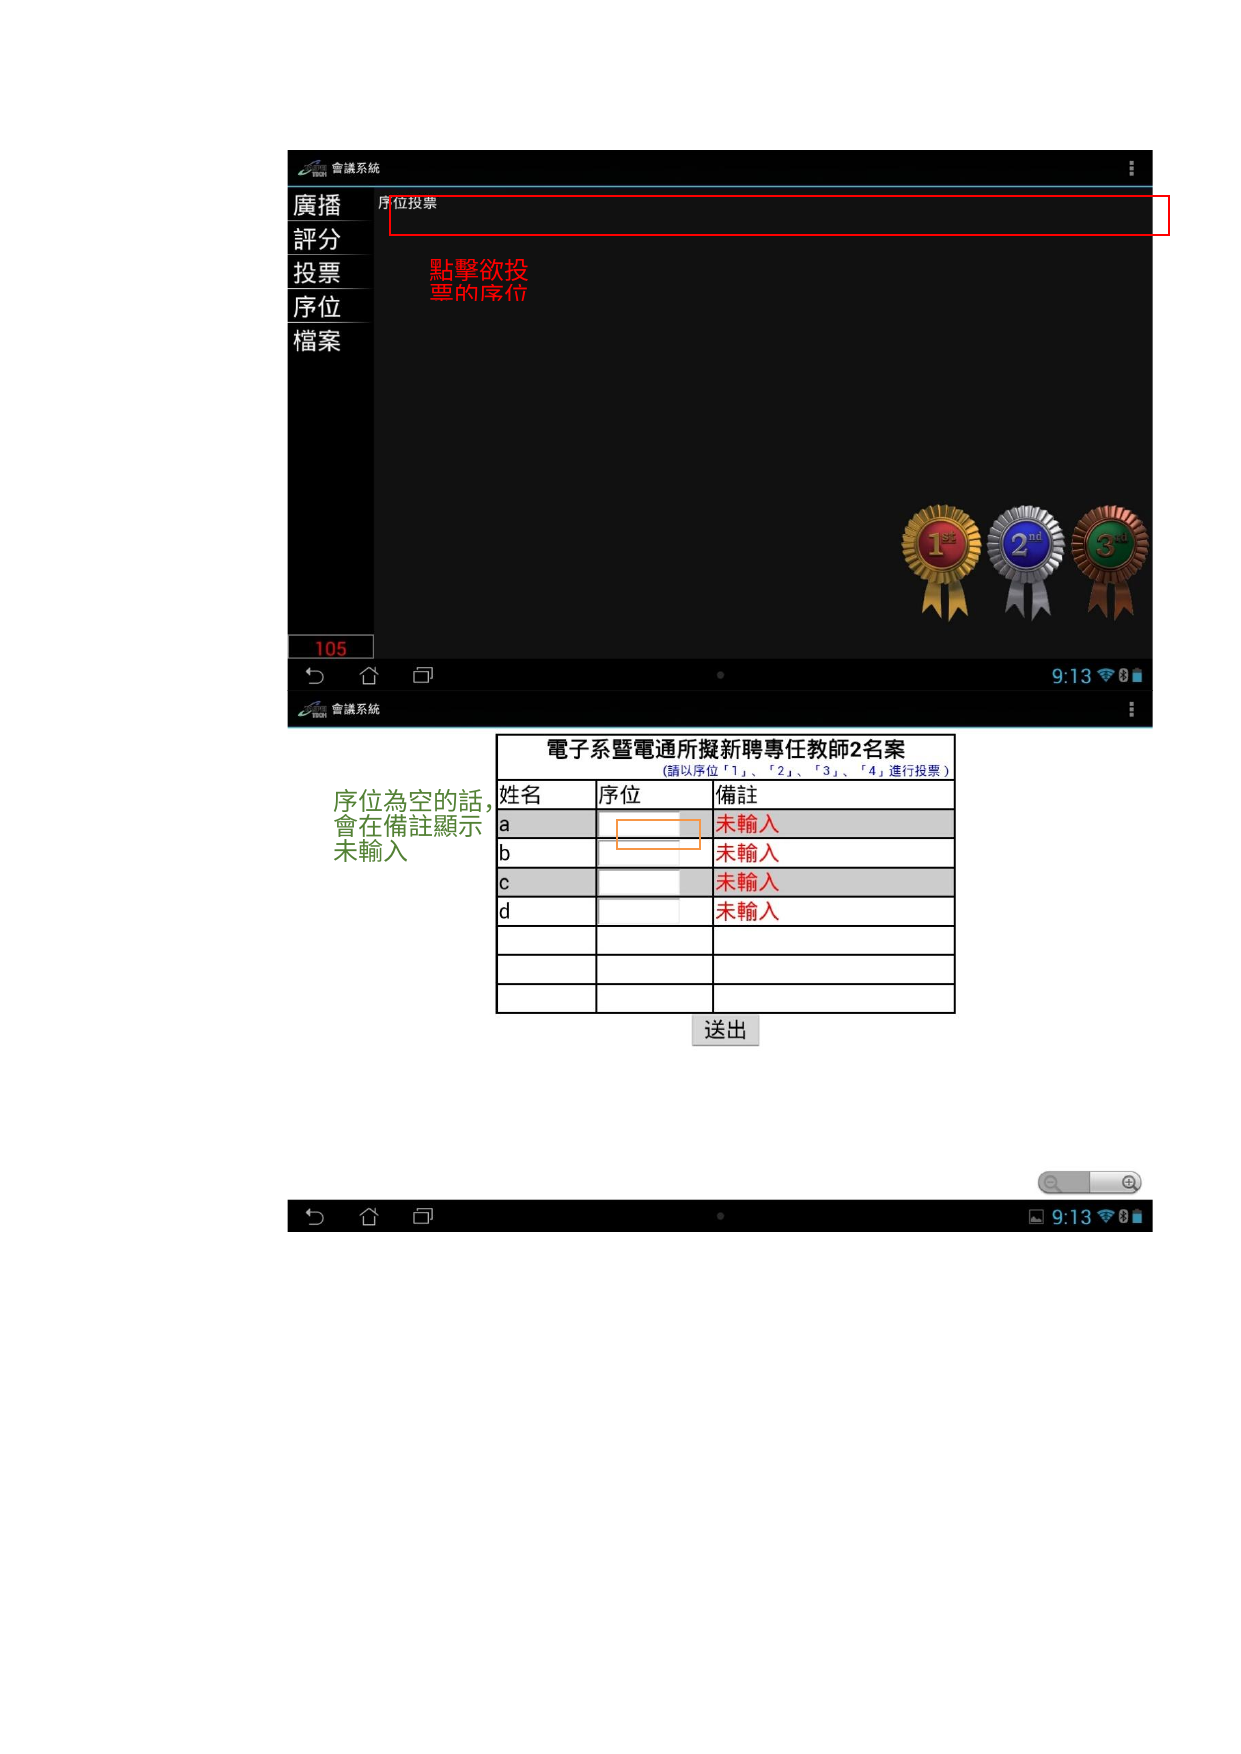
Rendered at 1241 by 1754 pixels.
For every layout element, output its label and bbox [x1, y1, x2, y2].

picture [287, 150, 1153, 1232]
picture [391, 197, 1153, 234]
